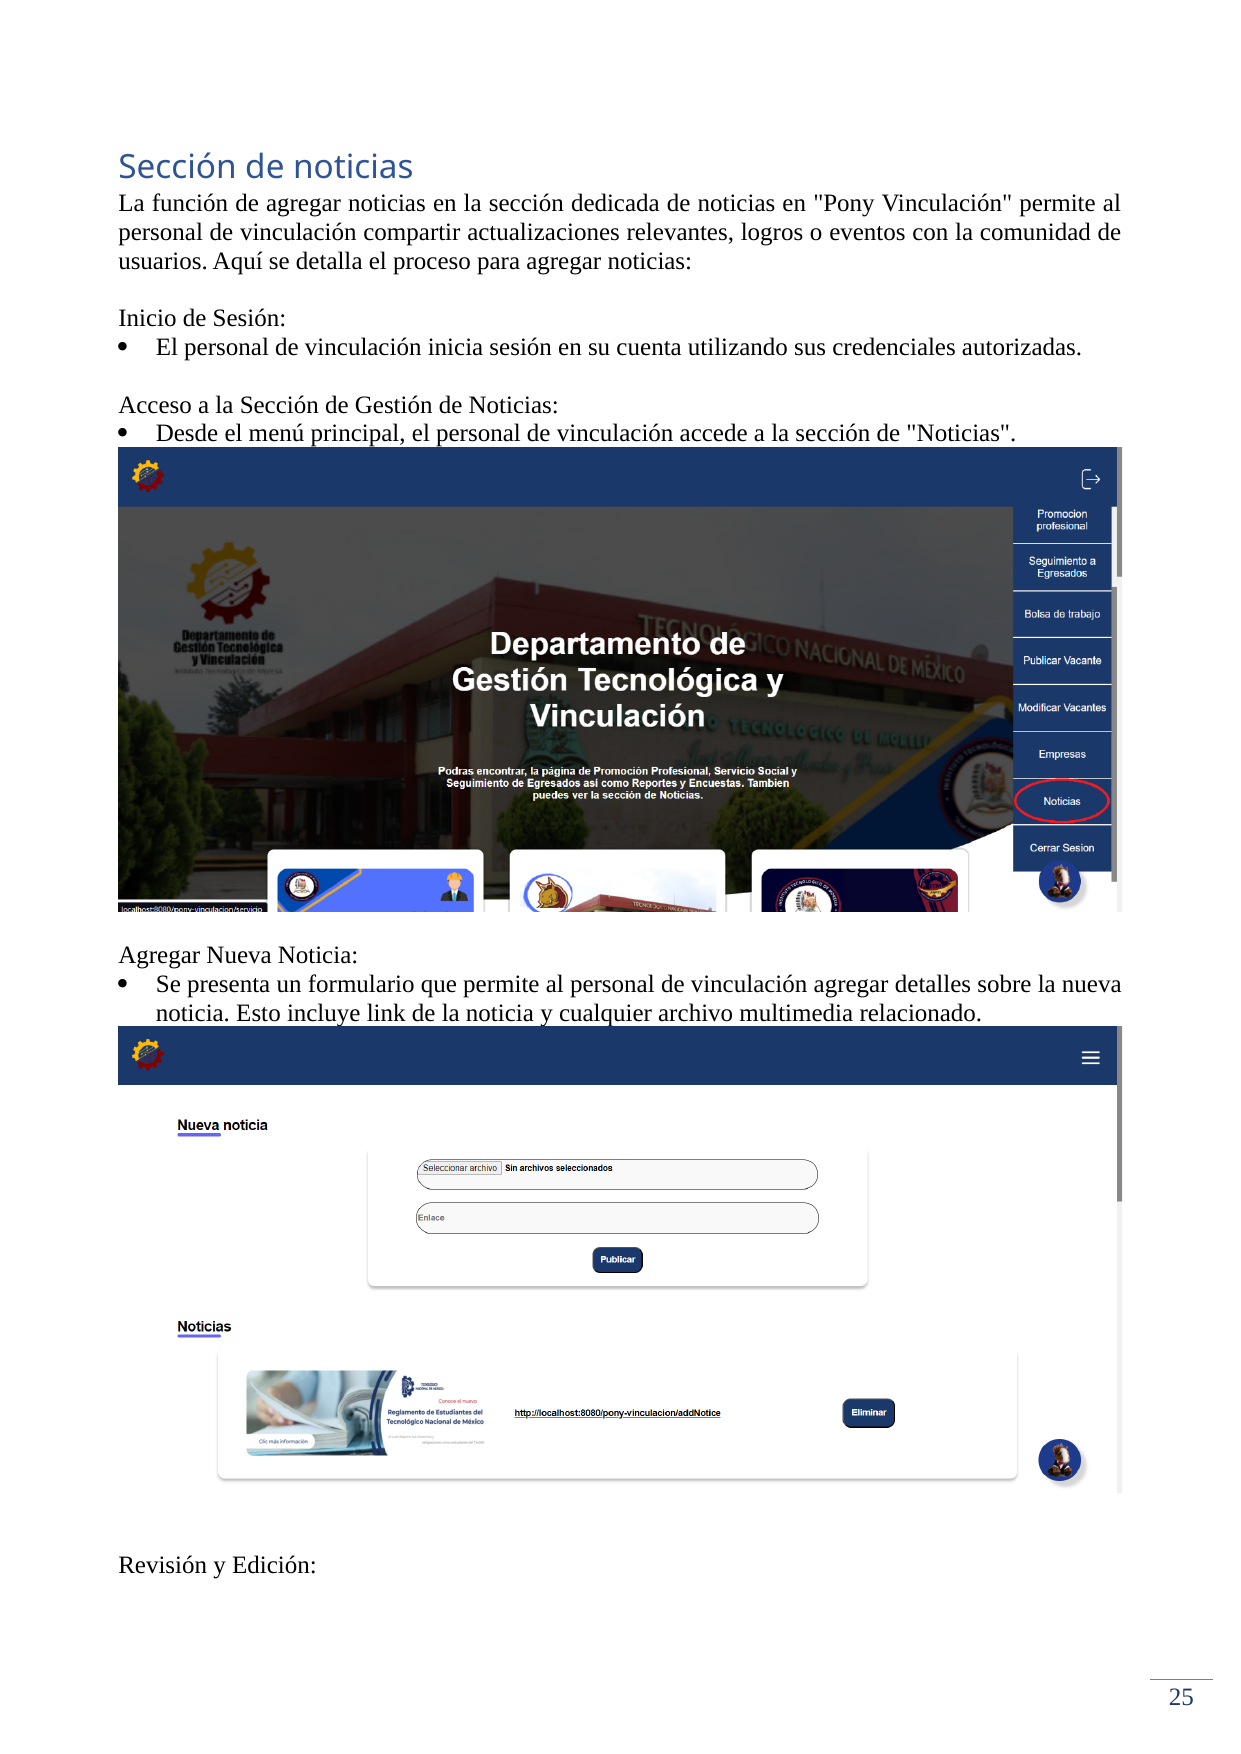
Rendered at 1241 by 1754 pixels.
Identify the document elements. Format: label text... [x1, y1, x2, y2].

list El personal de vinculación inicia sesión en su cuenta utilizando sus credenciales autorizadas. [118, 332, 1122, 361]
subtitle Sección de noticias [118, 143, 1122, 188]
text Agregar Nueva Noticia: [118, 941, 1122, 969]
text La función de agregar noticias en la sección dedicada de noticias en "Pony Vinculación" permite al personal de vinculación compartir actualizaciones relevantes, logros o eventos con la comunidad de usuarios. Aquí se detalla el proceso para agregar noticias: [118, 188, 1122, 275]
picture [118, 1026, 1123, 1493]
text Inicio de Sesión: [118, 303, 1122, 332]
text Acceso a la Sección de Gestión de Noticias: [118, 390, 1122, 418]
picture [118, 447, 1123, 912]
text Revisión y Edición: [118, 1550, 1122, 1579]
list Se presenta un formulario que permite al personal de vinculación agregar detalles sobre la nueva noticia. Esto incluye link de la noticia y cualquier archivo multimedia relacionado. [118, 969, 1122, 1026]
list Desde el menú principal, el personal de vinculación accede a la sección de "Noticias". [118, 418, 1122, 447]
